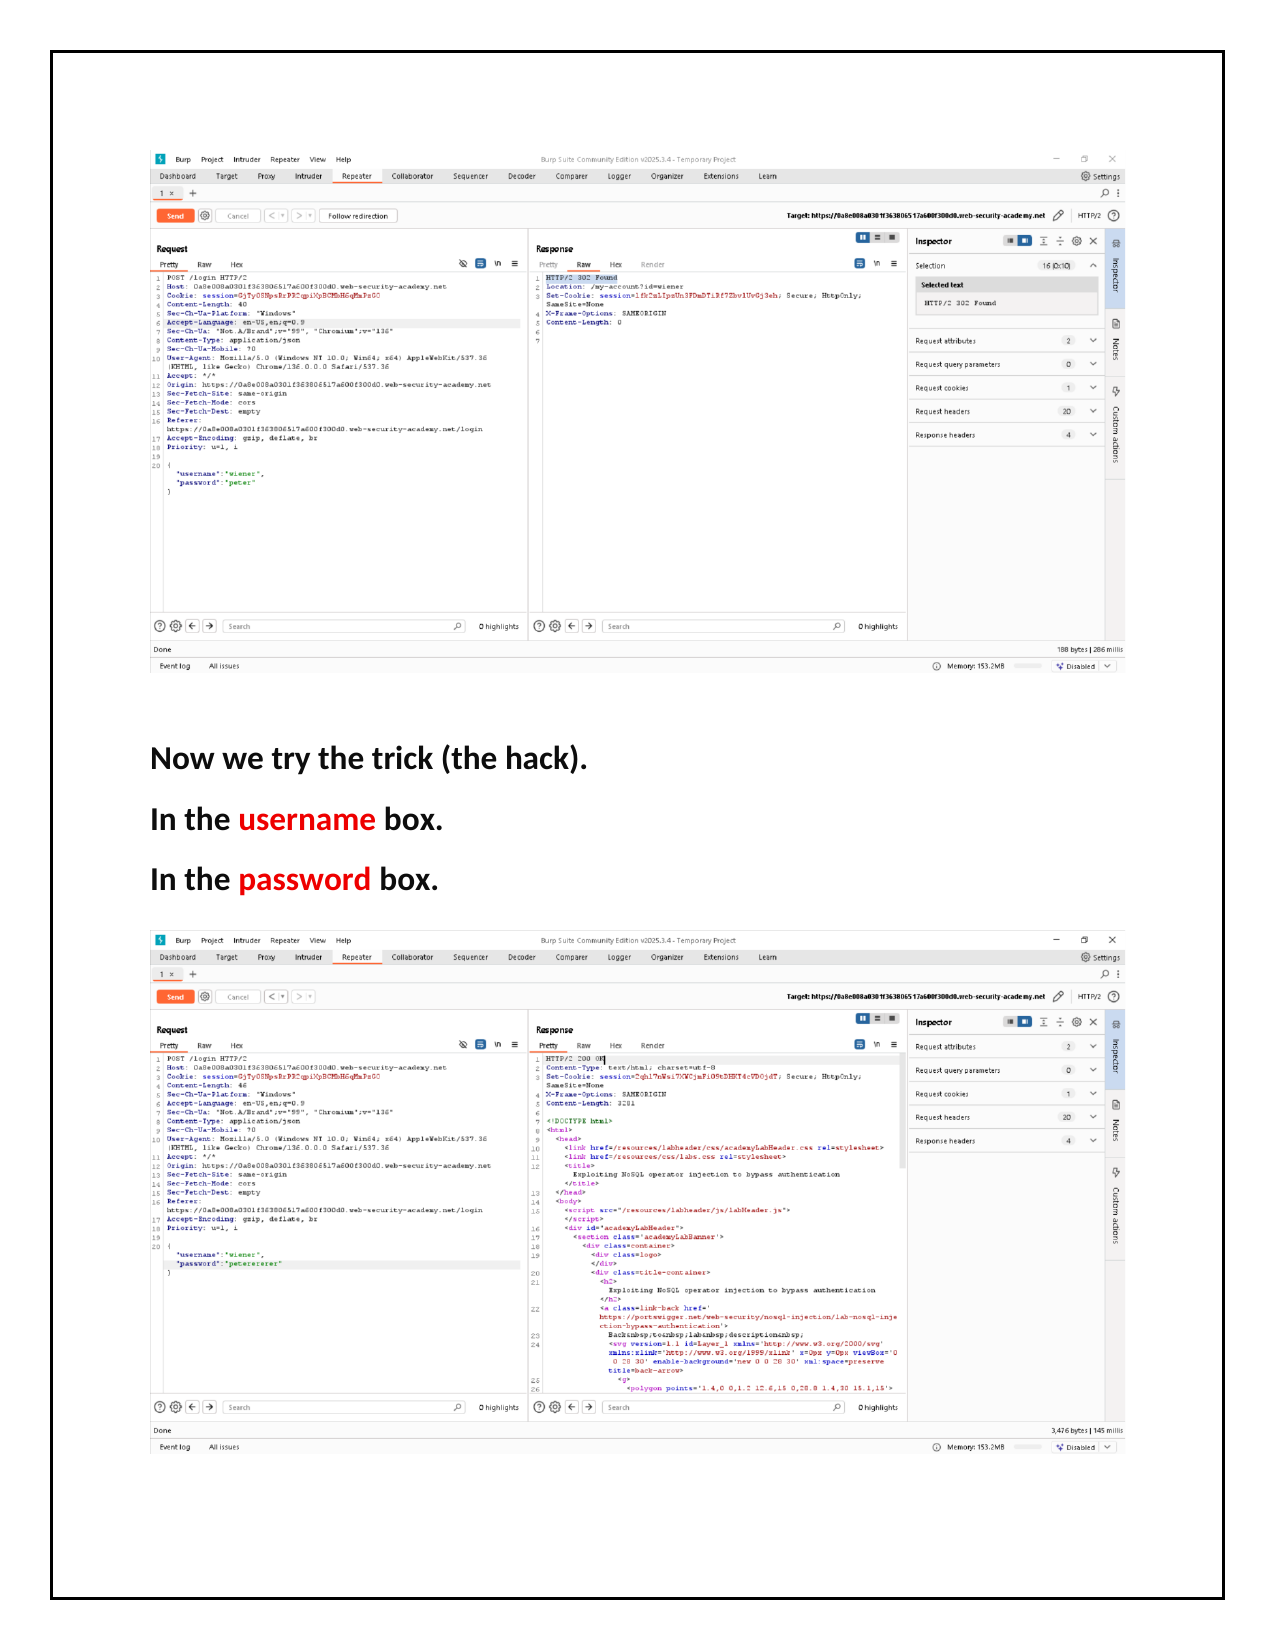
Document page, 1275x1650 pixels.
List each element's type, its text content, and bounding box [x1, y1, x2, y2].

text Now we try the trick (the hack). [150, 737, 1125, 778]
text In the username box. [150, 797, 1125, 838]
text In the password box. [150, 858, 1125, 899]
picture [150, 930, 1125, 1454]
picture [150, 150, 1125, 673]
